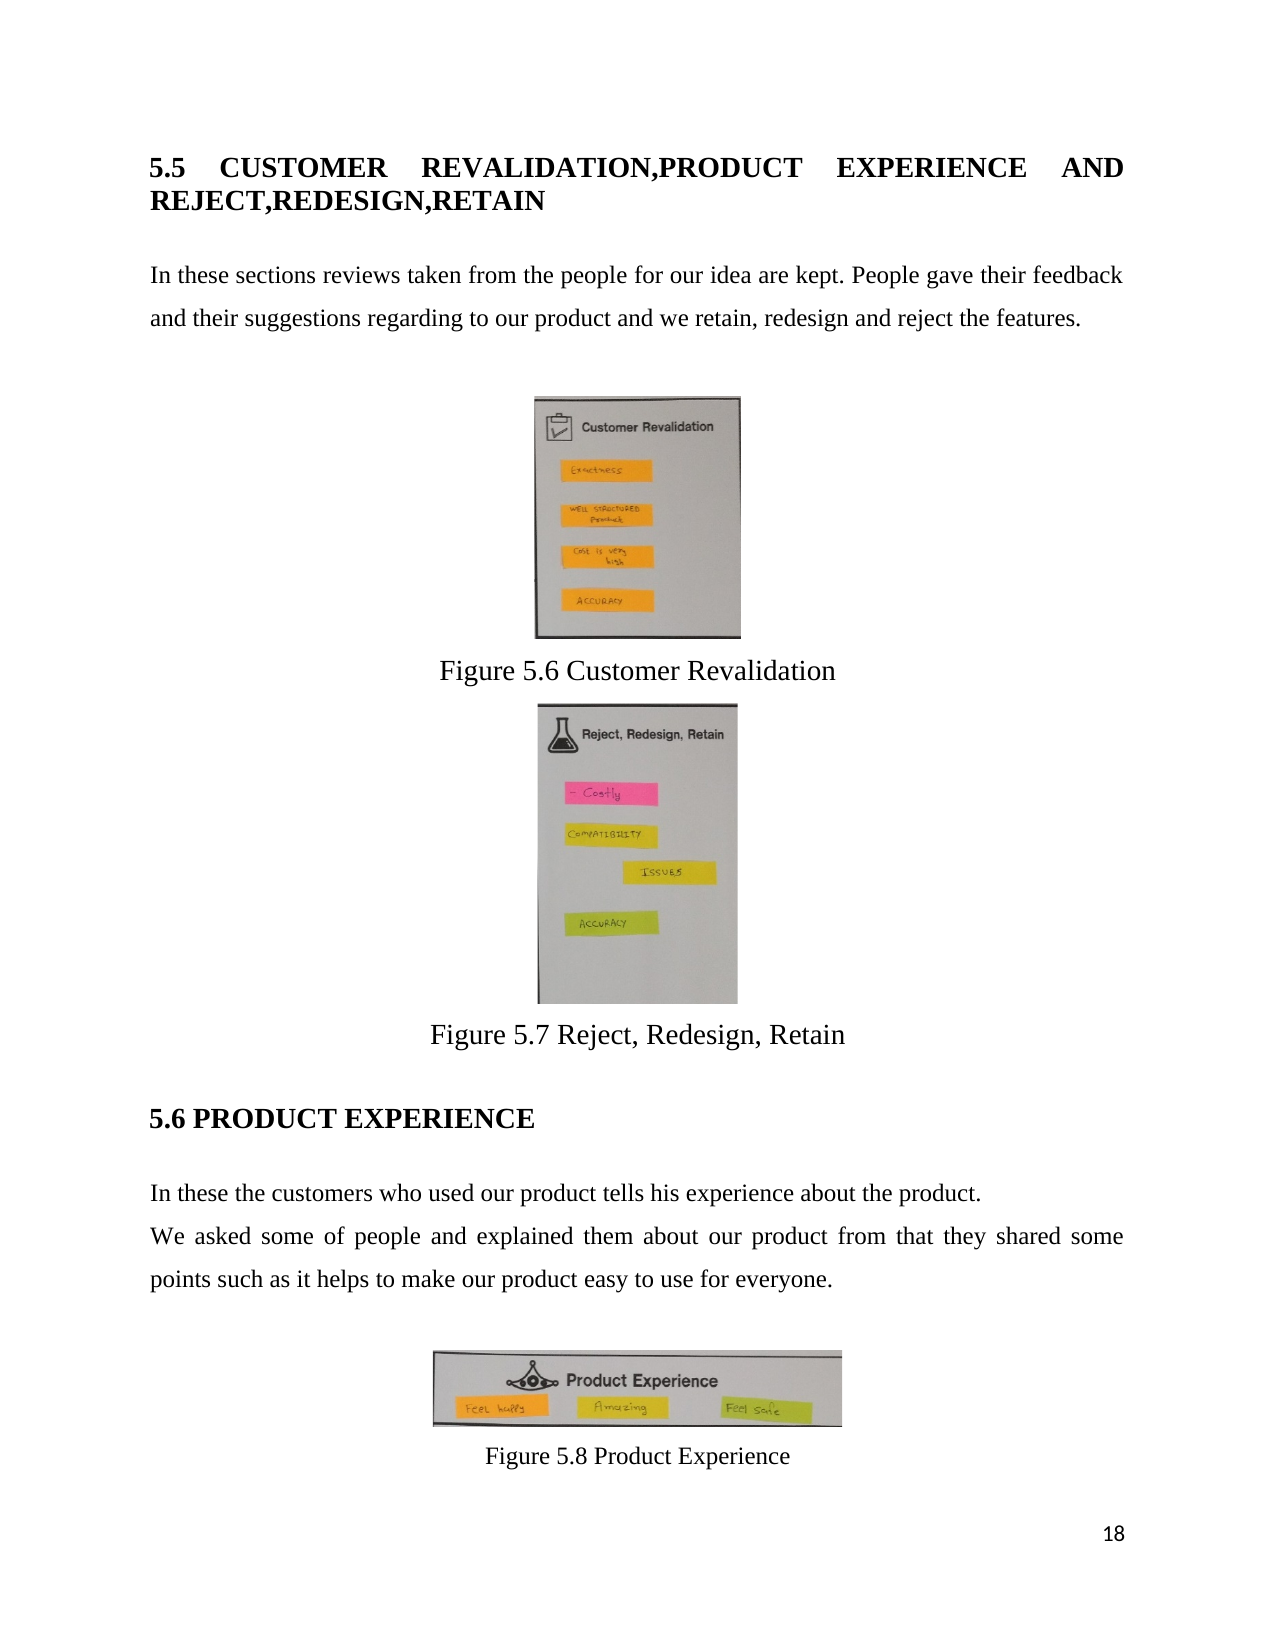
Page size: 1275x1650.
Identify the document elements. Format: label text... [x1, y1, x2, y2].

list In these the customers who used our product tells his experience about the product. [150, 1178, 1125, 1206]
subtitle 5.6 PRODUCT EXPERIENCE [149, 1101, 1125, 1134]
list Figure 5.6 Customer Revalidation [150, 653, 1125, 686]
picture [537, 703, 738, 1004]
picture [432, 1350, 843, 1427]
list In these sections reviews taken from the people for our idea are kept. People gave their feedback and their suggestions regarding to our product and we retain, redesign and reject the features. [150, 260, 1125, 332]
list Figure 5.7 Reject, Redesign, Retain [150, 1017, 1125, 1051]
picture [534, 396, 741, 639]
list Figure 5.8 Product Experience [150, 1441, 1125, 1469]
list We asked some of people and explained them about our product from that they shared some points such as it helps to make our product easy to use for everyone. [150, 1221, 1125, 1293]
subtitle 5.5 CUSTOMER REVALIDATION,PRODUCT EXPERIENCE AND REJECT,REDESIGN,RETAIN [149, 150, 1125, 217]
